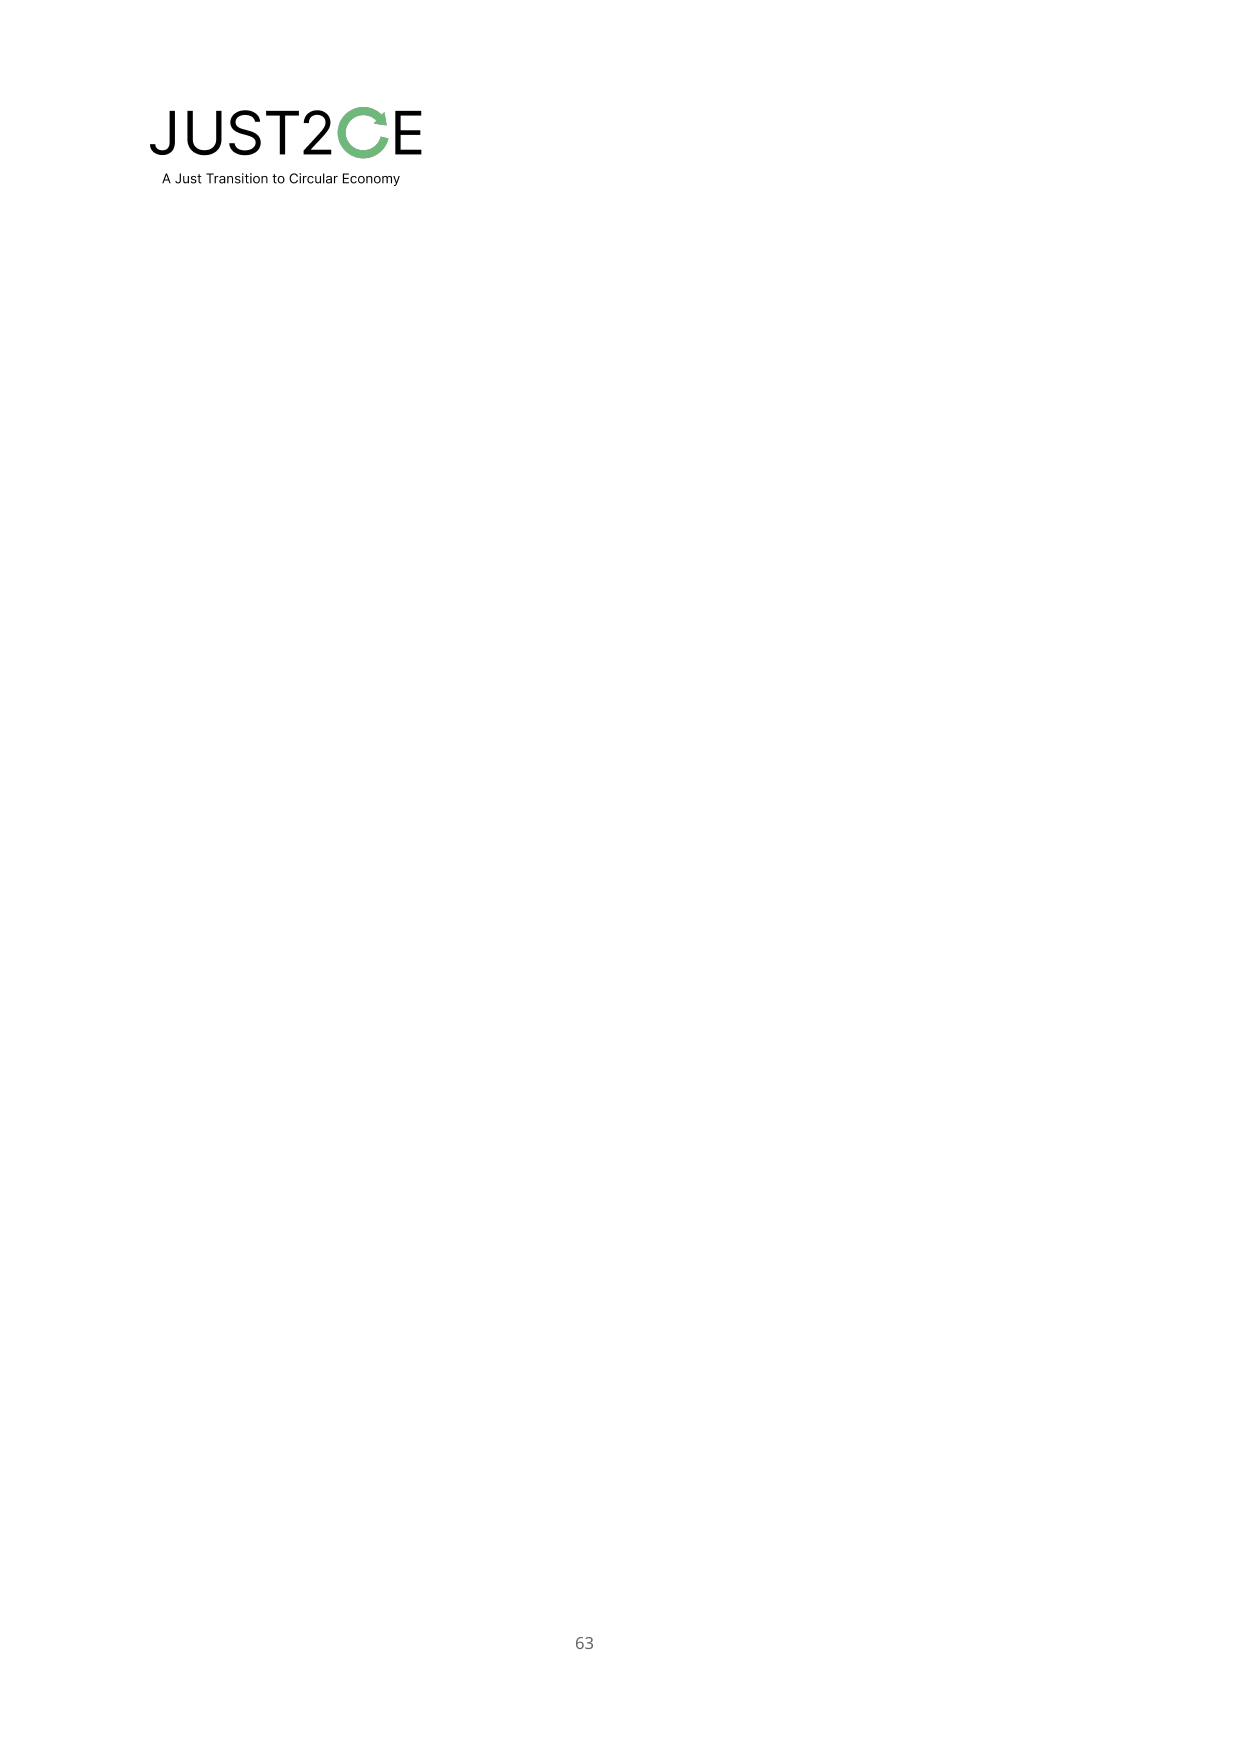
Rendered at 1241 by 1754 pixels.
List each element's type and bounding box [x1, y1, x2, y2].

picture [150, 107, 422, 186]
